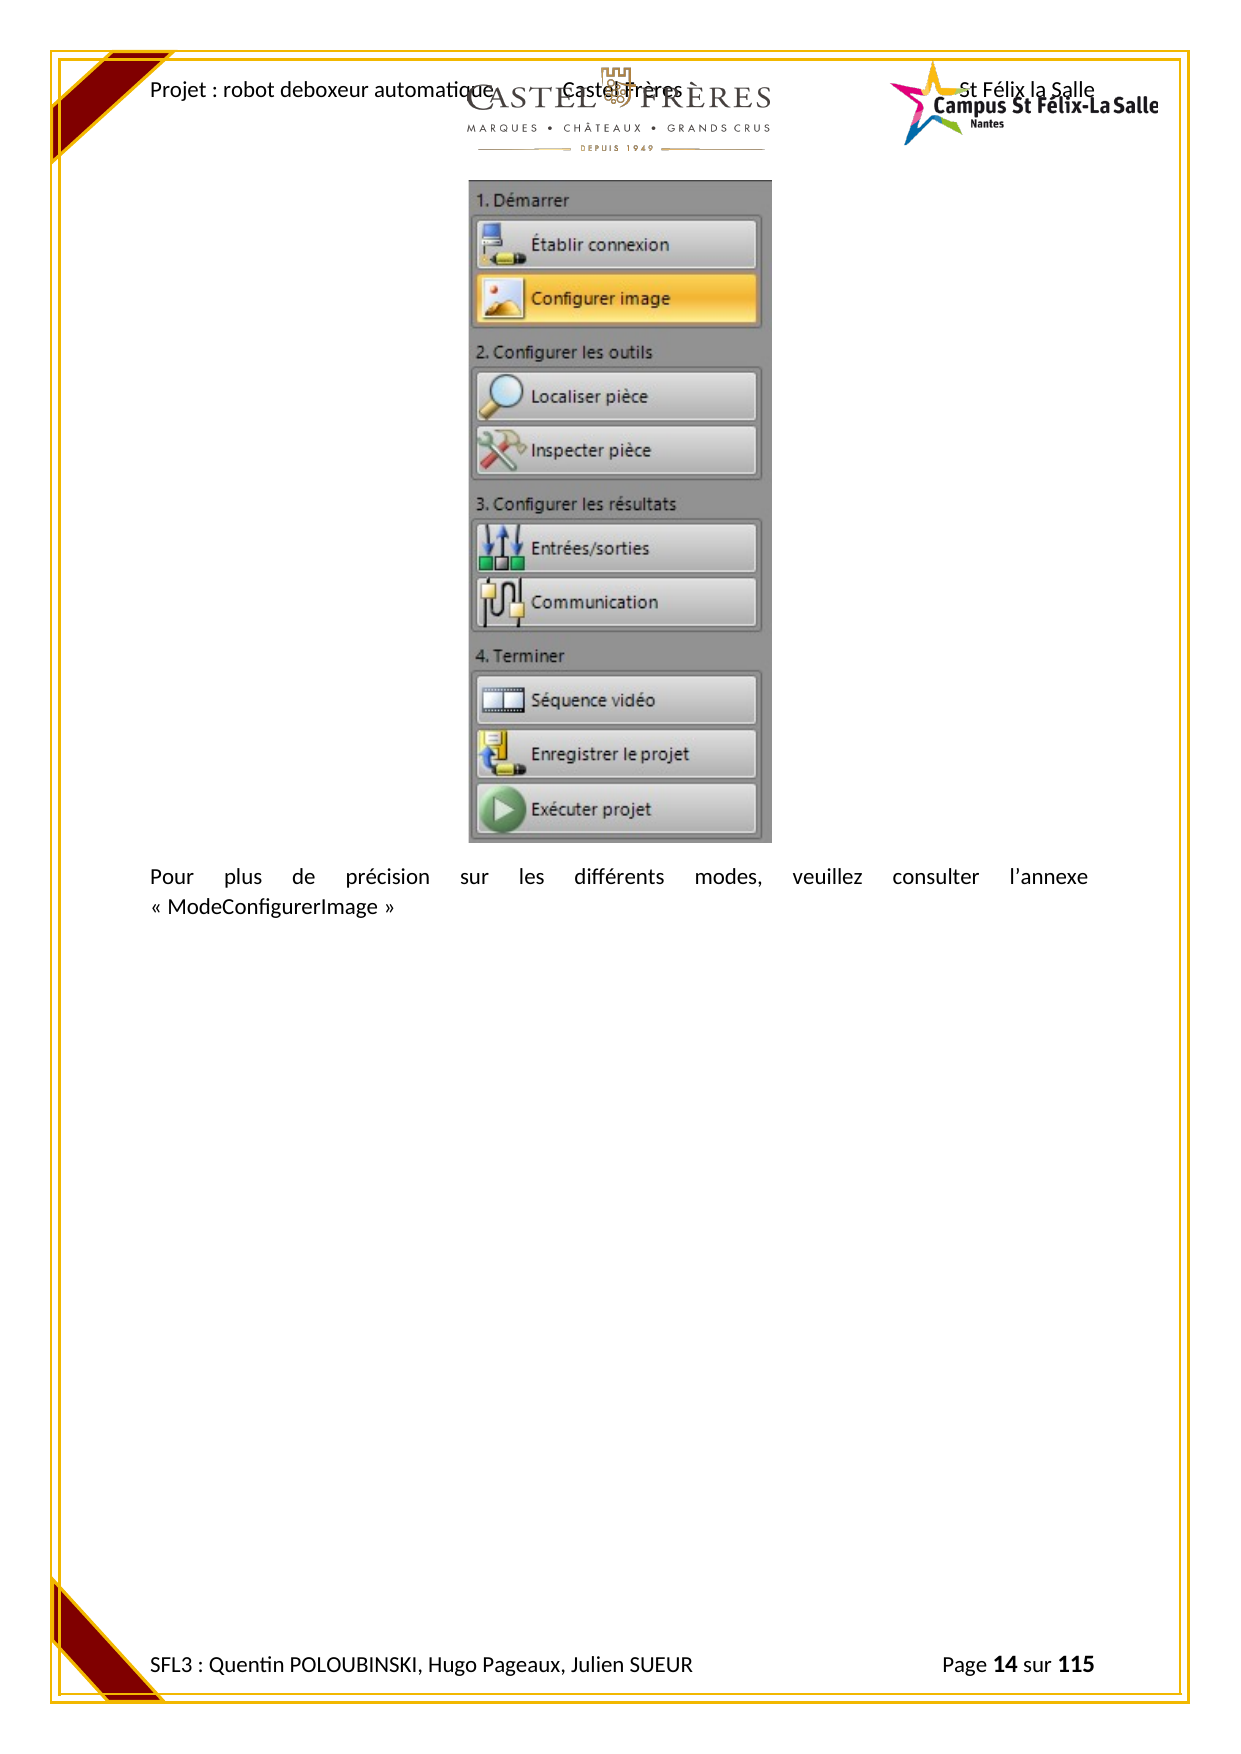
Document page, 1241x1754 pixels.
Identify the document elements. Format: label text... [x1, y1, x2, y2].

text Pour plus de précision sur les différents modes, veuillez consulter l’annexe « ModeConfigurerImage » [150, 862, 1090, 920]
picture [889, 60, 1158, 145]
picture [460, 59, 773, 157]
picture [468, 180, 772, 843]
